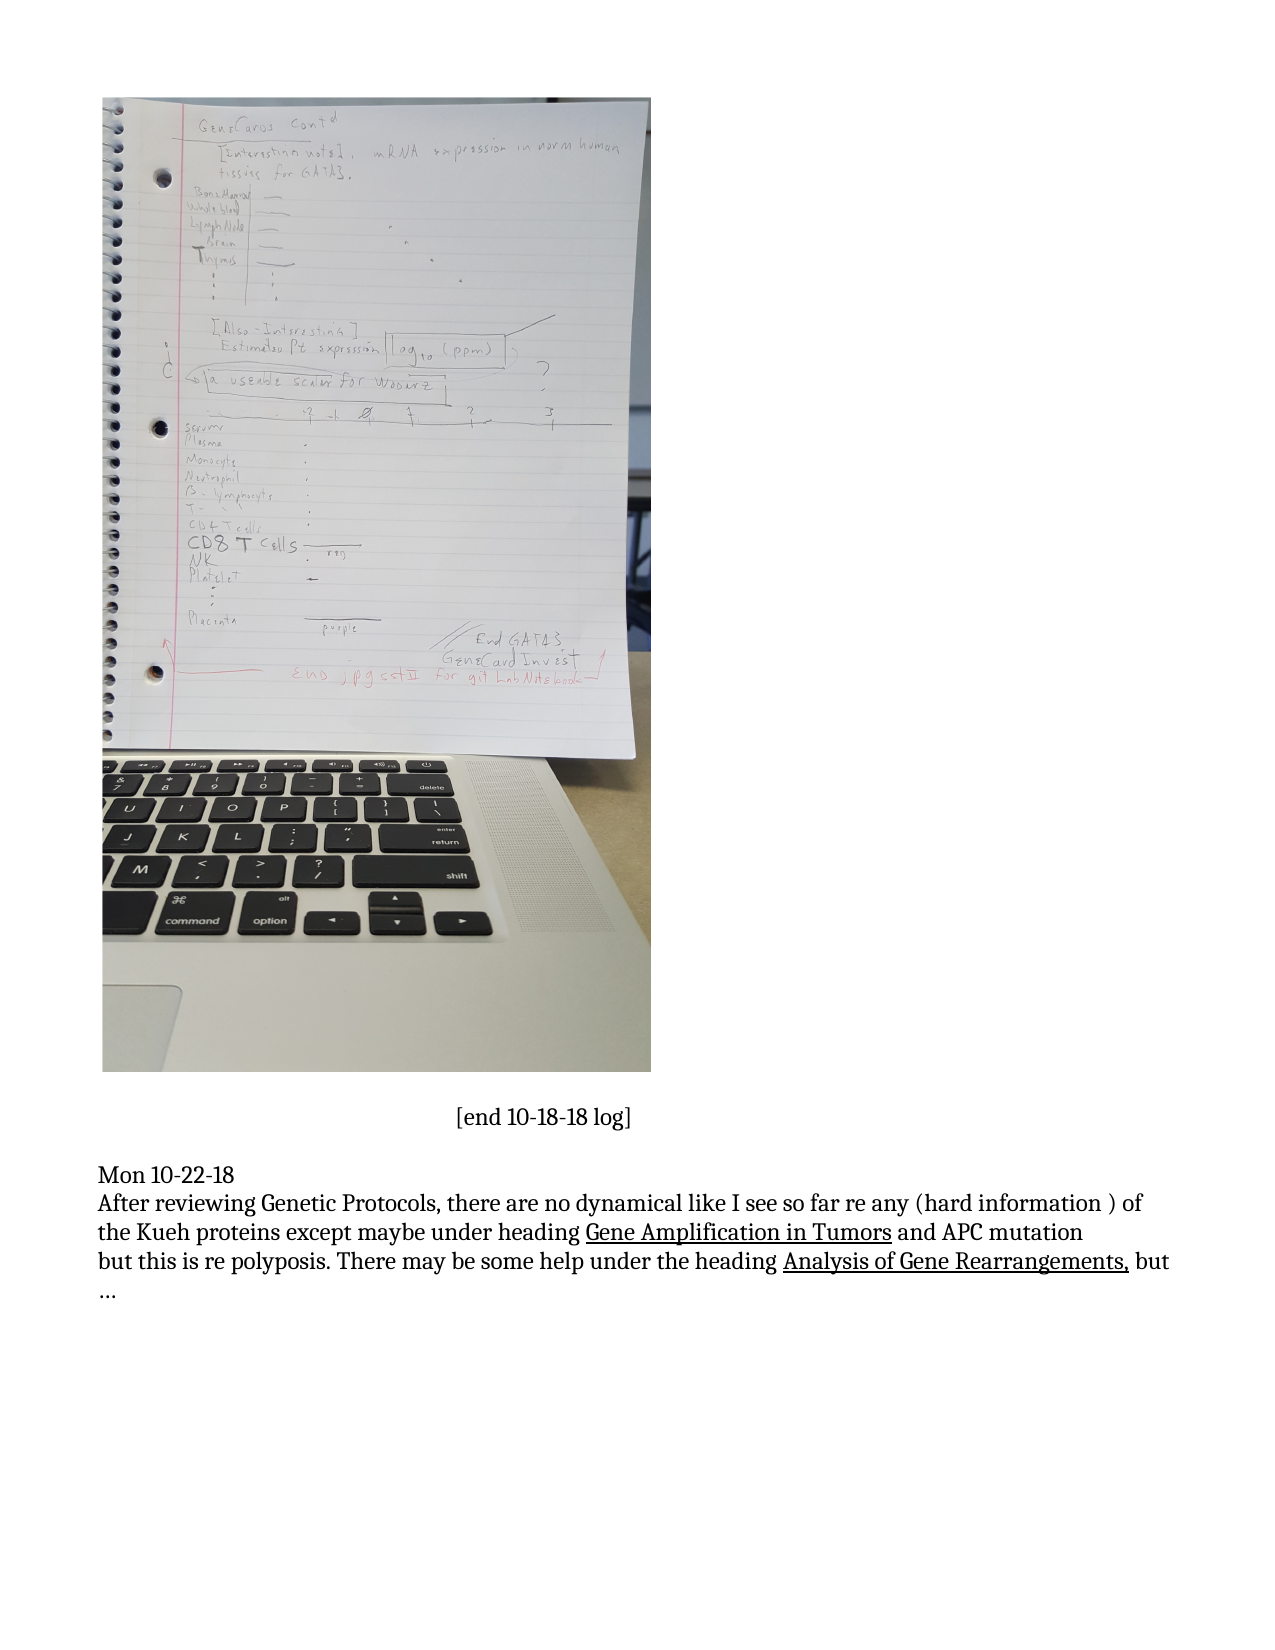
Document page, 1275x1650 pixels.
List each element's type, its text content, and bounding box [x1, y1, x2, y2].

text but this is re polyposis. There may be some help under the heading Analysis of Gene Rearrangements, but … [97, 1247, 1177, 1304]
text After reviewing Genetic Protocols, there are no dynamical like I see so far re any (hard information ) of the Kueh proteins except maybe under heading Gene Amplification in Tumors and APC mutation [97, 1189, 1177, 1247]
picture [103, 99, 651, 1072]
text Mon 10-22-18 [97, 1161, 1177, 1189]
text [end 10-18-18 log] [97, 1103, 1177, 1132]
